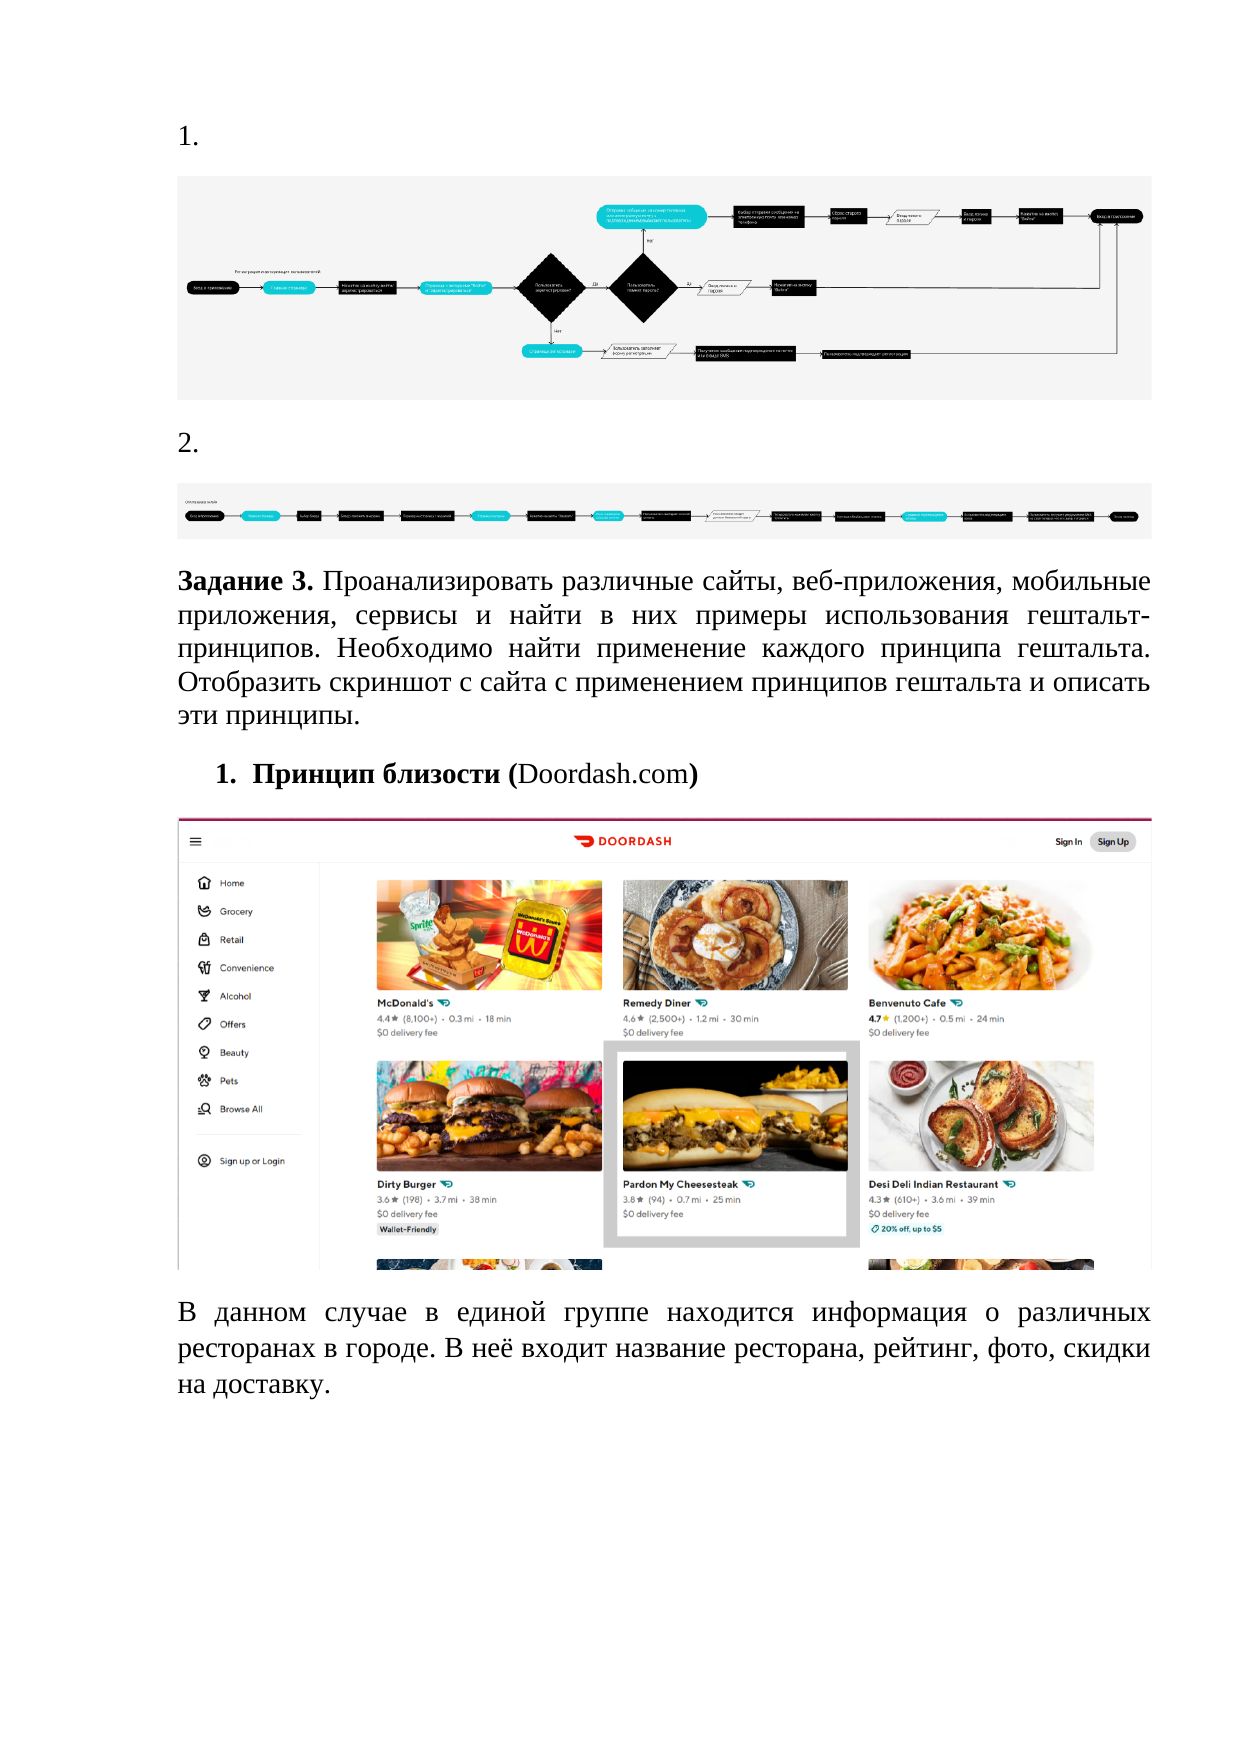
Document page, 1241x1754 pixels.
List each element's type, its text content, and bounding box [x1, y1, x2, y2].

picture [177, 817, 1152, 1270]
text В данном случае в единой группе находится информация о различных ресторанах в городе. В неё входит название ресторана, рейтинг, фото, скидки на доставку. [177, 1294, 1152, 1400]
picture [177, 483, 1152, 539]
text 2. [177, 425, 1152, 458]
picture [177, 176, 1152, 400]
text Задание 3. Проанализировать различные сайты, веб-приложения, мобильные приложения, сервисы и найти в них примеры использования гештальт-принципов. Необходимо найти применение каждого принципа гештальта. Отобразить скриншот с сайта с применением принципов гештальта и описать эти принципы. [177, 563, 1152, 731]
list Принцип близости (Doordash.com) [215, 756, 1152, 789]
text 1. [177, 118, 1152, 152]
